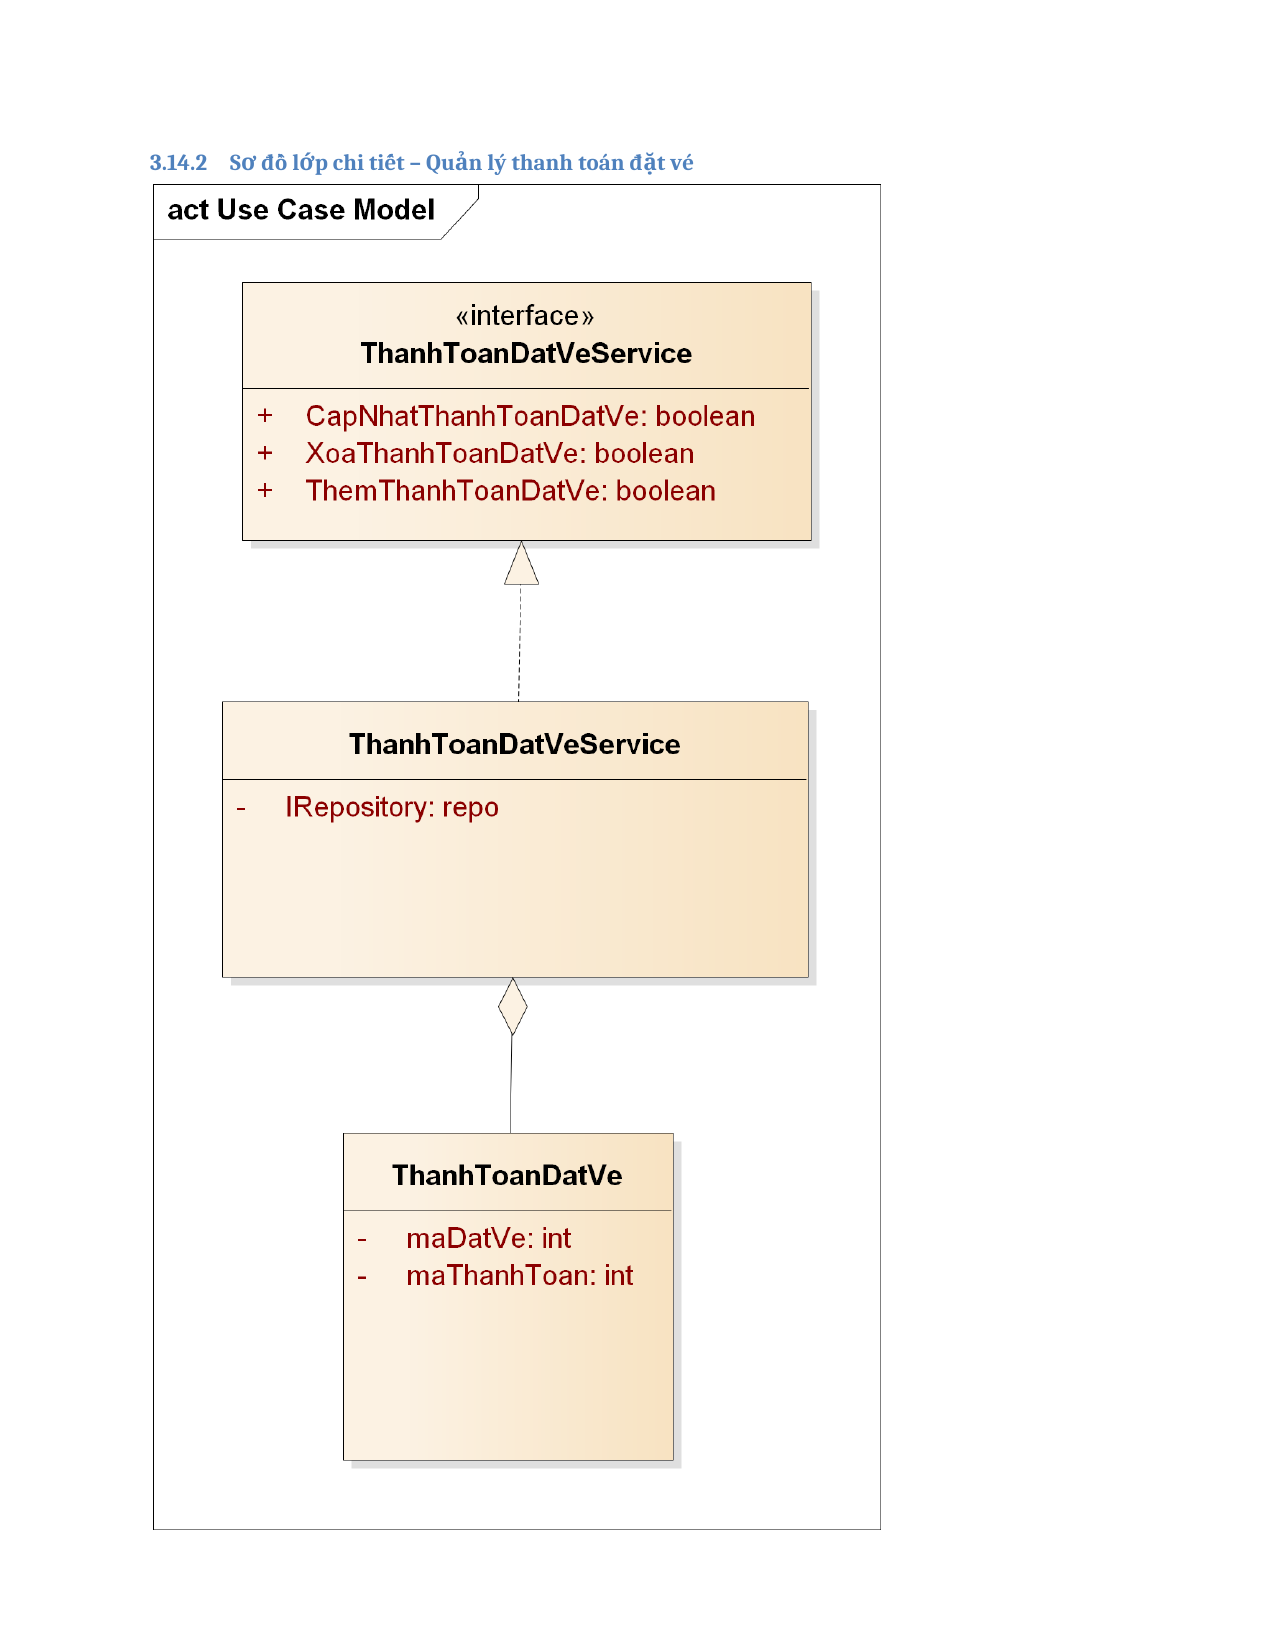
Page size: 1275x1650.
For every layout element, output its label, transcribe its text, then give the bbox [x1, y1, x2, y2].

picture [150, 181, 883, 1532]
subtitle Sơ đồ lớp chi tiết – Quản lý thanh toán đặt vé [150, 150, 1125, 176]
